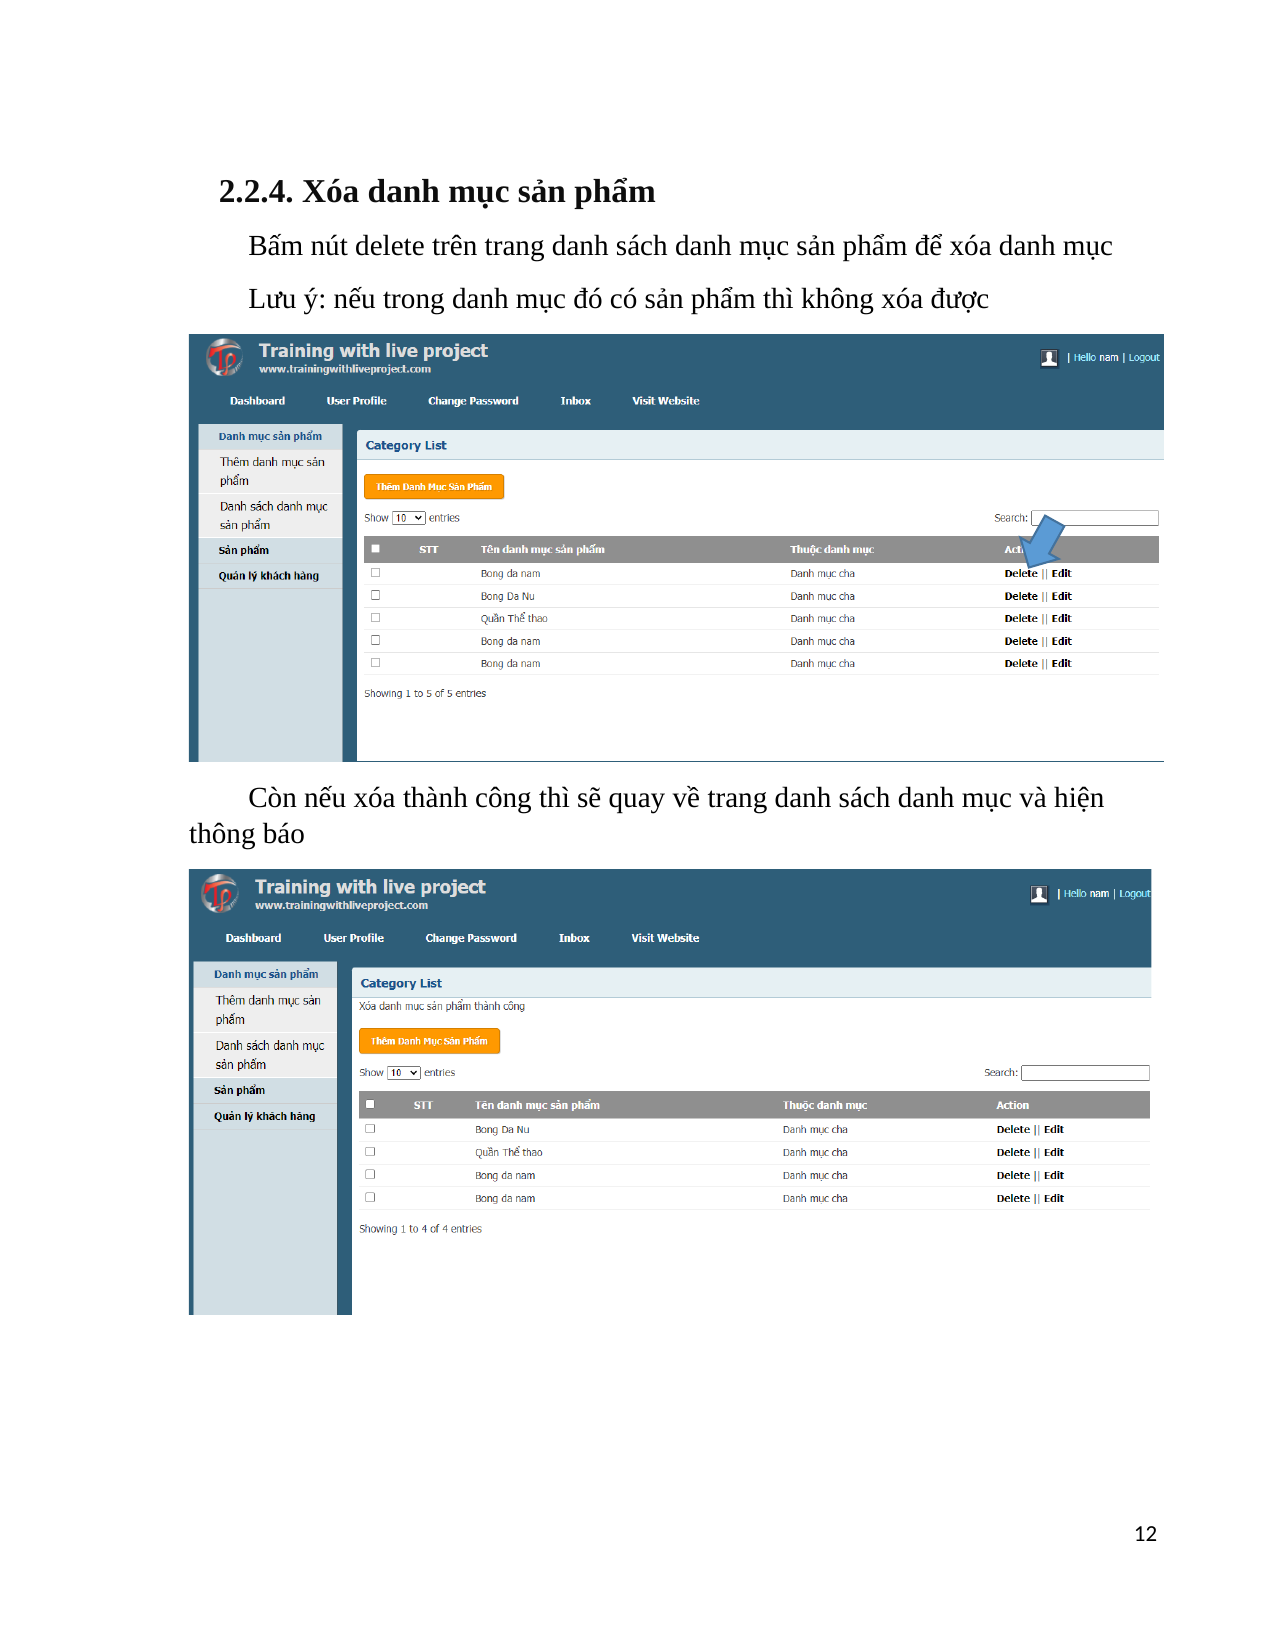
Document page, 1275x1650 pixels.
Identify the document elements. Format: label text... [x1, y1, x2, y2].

text Bấm nút delete trên trang danh sách danh mục sản phẩm để xóa danh mục [189, 228, 1157, 262]
text Còn nếu xóa thành công thì sẽ quay về trang danh sách danh mục và hiện thông báo [189, 780, 1157, 850]
text Lưu ý: nếu trong danh mục đó có sản phẩm thì không xóa được [189, 281, 1157, 315]
subtitle 2.2.4. Xóa danh mục sản phẩm [189, 171, 1157, 209]
picture [188, 869, 1152, 1315]
picture [188, 334, 1164, 762]
